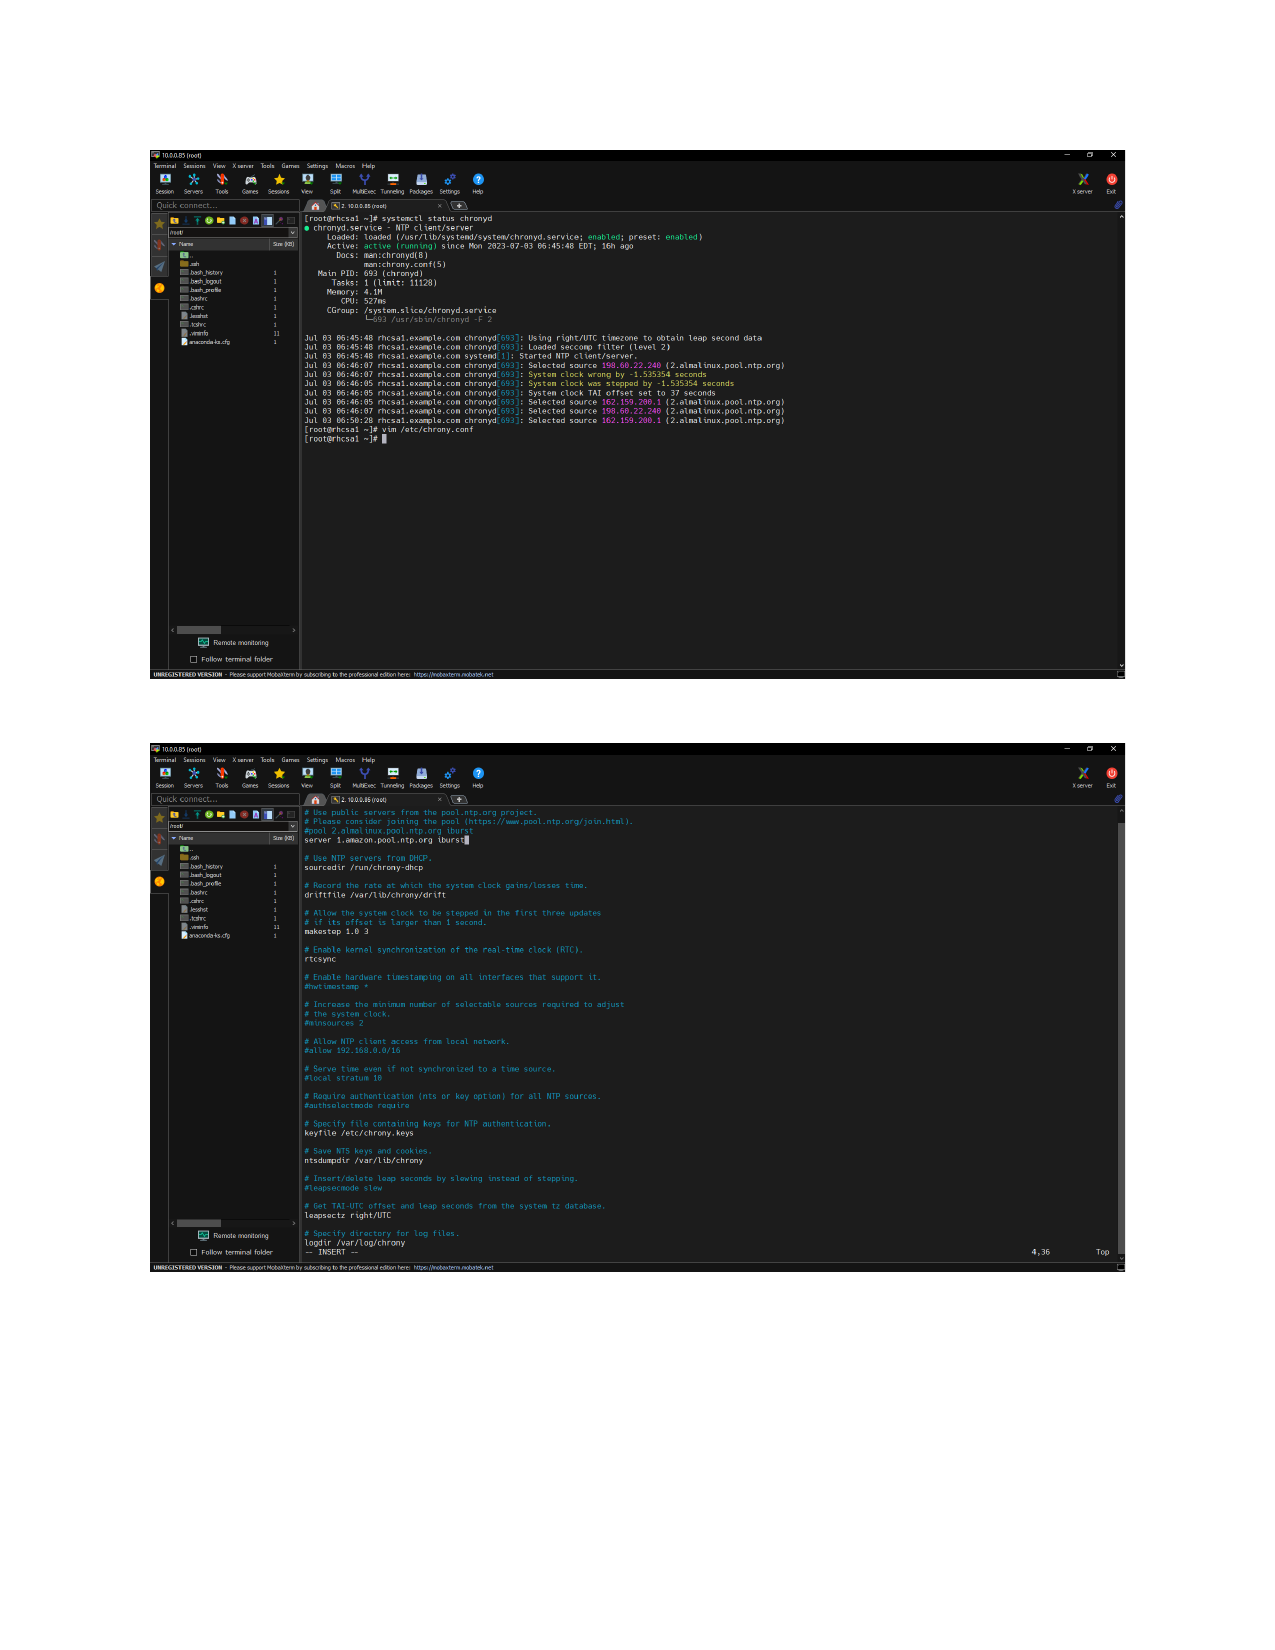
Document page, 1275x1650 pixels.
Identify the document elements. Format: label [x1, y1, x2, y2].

picture [150, 150, 1125, 679]
picture [150, 743, 1125, 1272]
